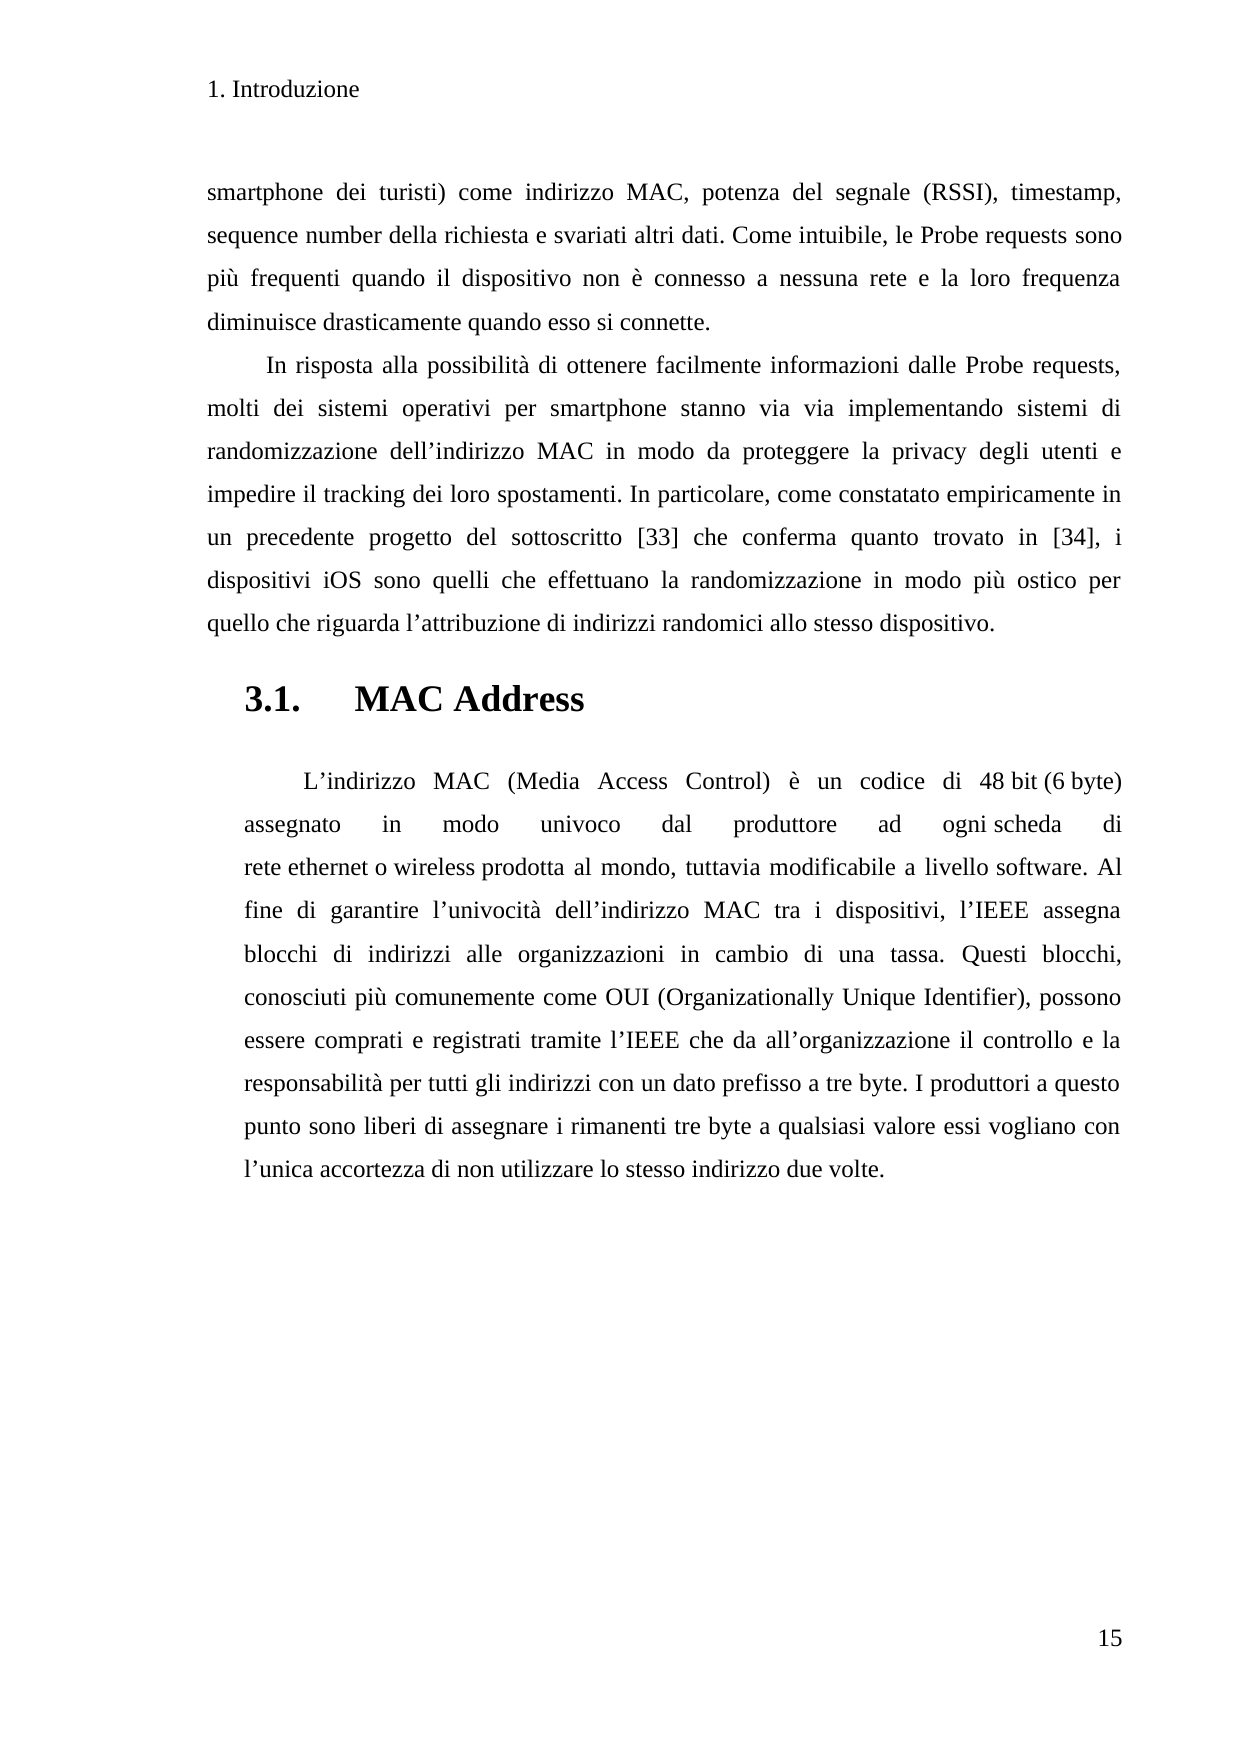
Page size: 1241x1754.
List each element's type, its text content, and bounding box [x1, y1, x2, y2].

text In risposta alla possibilità di ottenere facilmente informazioni dalle Probe requests, molti dei sistemi operativi per smartphone stanno via via implementando sistemi di randomizzazione dell’indirizzo MAC in modo da proteggere la privacy degli utenti e impedire il tracking dei loro spostamenti. In particolare, come constatato empiricamente in un precedente progetto del sottoscritto che conferma quanto trovato in , i dispositivi iOS sono quelli che effettuano la randomizzazione in modo più ostico per quello che riguarda l’attribuzione di indirizzi randomici allo stesso dispositivo. [207, 350, 1122, 637]
text MAC Address [244, 677, 1122, 720]
text L’indirizzo MAC (Media Access Control) è un codice di 48 bit (6 byte) assegnato in modo univoco dal produttore ad ogni scheda di rete ethernet o wireless prodotta al mondo, tuttavia modificabile a livello software. Al fine di garantire l’univocità dell’indirizzo MAC tra i dispositivi, l’IEEE assegna blocchi di indirizzi alle organizzazioni in cambio di una tassa. Questi blocchi, conosciuti più comunemente come OUI (Organizationally Unique Identifier), possono essere comprati e registrati tramite l’IEEE che da all’organizzazione il controllo e la responsabilità per tutti gli indirizzi con un dato prefisso a tre byte. I produttori a questo punto sono liberi di assegnare i rimanenti tre byte a qualsiasi valore essi vogliano con l’unica accortezza di non utilizzare lo stesso indirizzo due volte. [244, 766, 1122, 896]
text L’indirizzo MAC (Media Access Control) è un codice di 48 bit (6 byte) assegnato in modo univoco dal produttore ad ogni scheda di rete ethernet o wireless prodotta al mondo, tuttavia modificabile a livello software. Al fine di garantire l’univocità dell’indirizzo MAC tra i dispositivi, l’IEEE assegna blocchi di indirizzi alle organizzazioni in cambio di una tassa. Questi blocchi, conosciuti più comunemente come OUI (Organizationally Unique Identifier), possono essere comprati e registrati tramite l’IEEE che da all’organizzazione il controllo e la responsabilità per tutti gli indirizzi con un dato prefisso a tre byte. I produttori a questo punto sono liberi di assegnare i rimanenti tre byte a qualsiasi valore essi vogliano con l’unica accortezza di non utilizzare lo stesso indirizzo due volte. [244, 924, 1122, 1183]
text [207, 177, 1122, 335]
